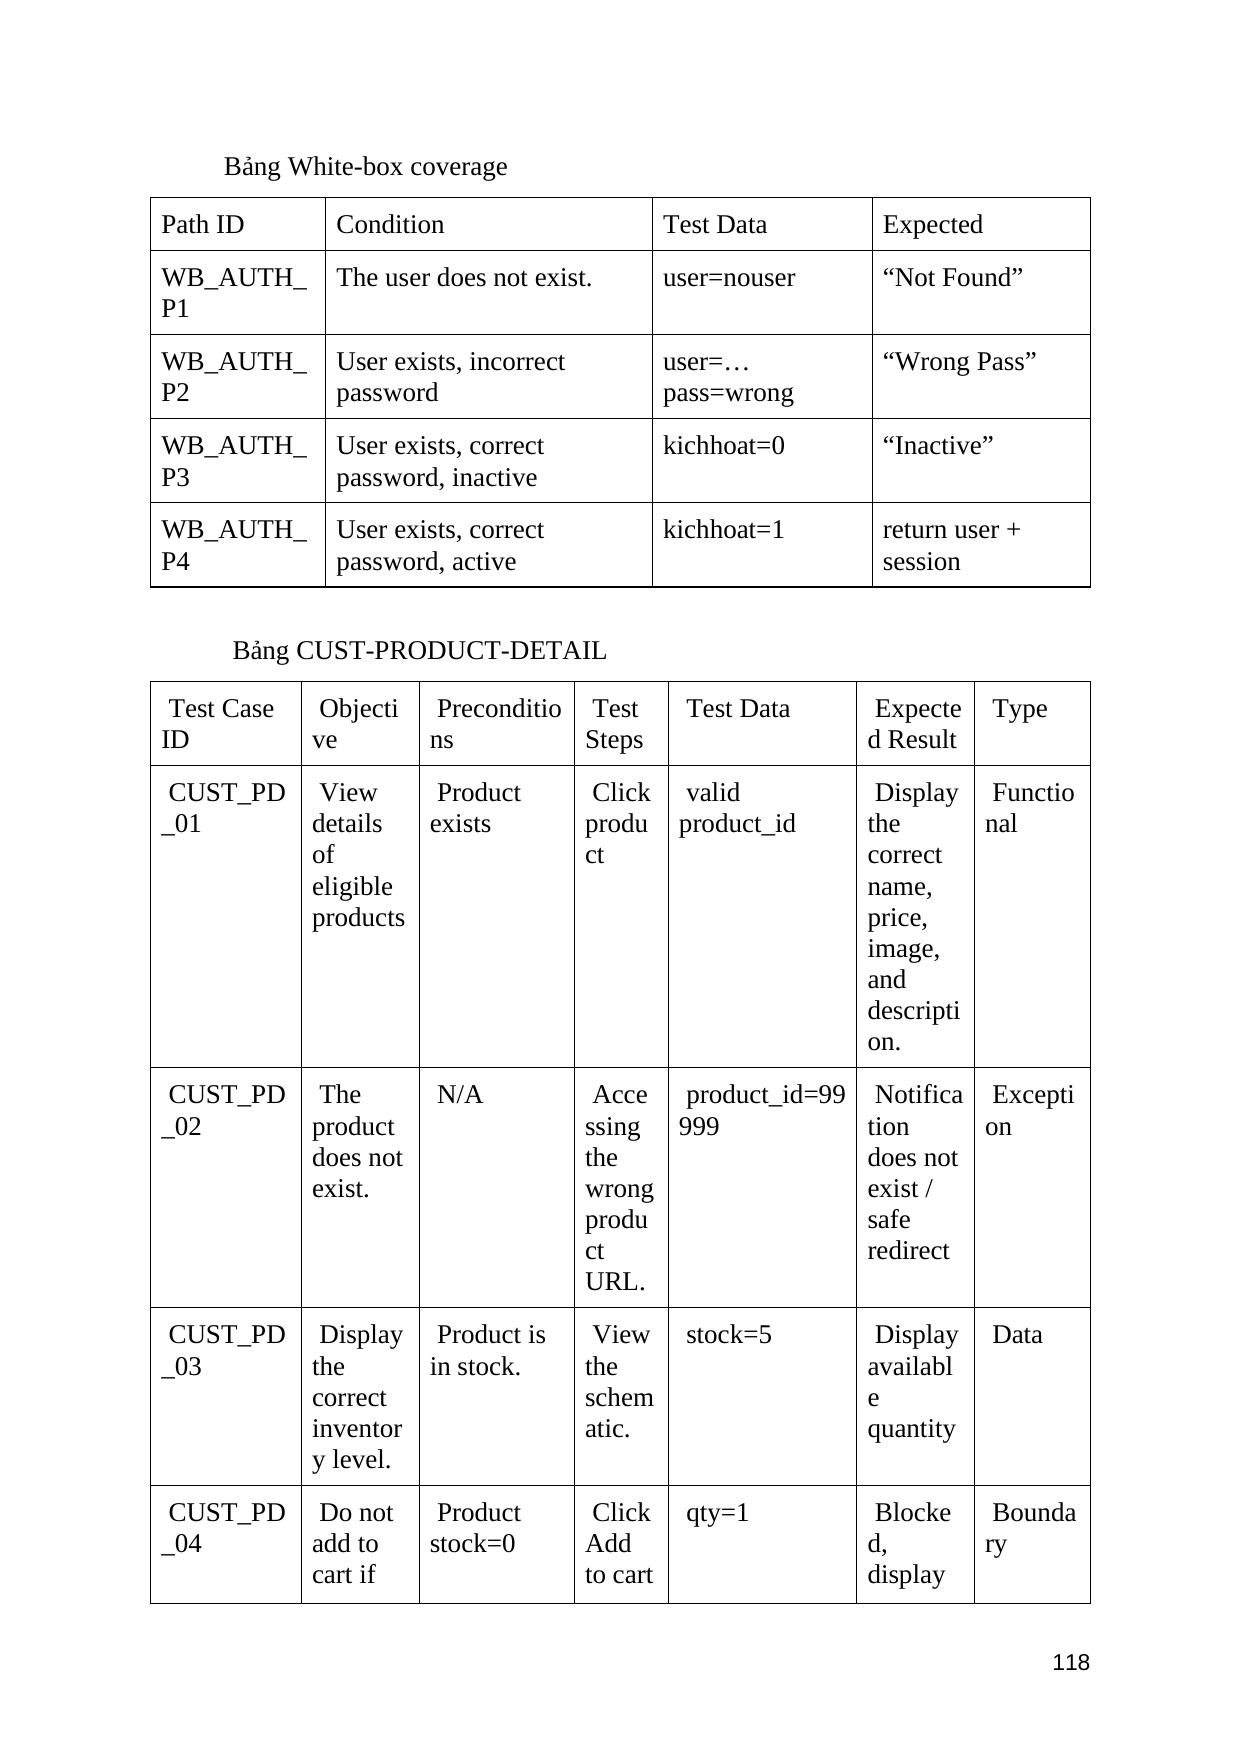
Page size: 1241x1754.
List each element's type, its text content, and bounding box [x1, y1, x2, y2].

table_cell WB_AUTH_P4 [151, 503, 325, 586]
table_header Objective [302, 682, 419, 765]
table_cell WB_AUTH_P1 [151, 251, 325, 334]
table_cell Functional [975, 766, 1090, 1067]
table_cell Click Add to cart [575, 1486, 668, 1603]
table_cell View the schematic. [575, 1308, 668, 1484]
table_cell Product exists [420, 766, 574, 1067]
table_cell Product is in stock. [420, 1308, 574, 1484]
table_cell WB_AUTH_P3 [151, 419, 325, 502]
table_cell N/A [420, 1068, 574, 1307]
table_cell The user does not exist. [326, 251, 652, 334]
table_cell “Not Found” [873, 251, 1090, 334]
table_cell CUST_PD_03 [151, 1308, 301, 1484]
table_cell user=nouser [653, 251, 872, 334]
table_cell User exists, incorrect password [326, 335, 652, 418]
table_header Expected Result [857, 682, 974, 765]
table_cell product_id=99999 [669, 1068, 856, 1307]
table_cell CUST_PD_02 [151, 1068, 301, 1307]
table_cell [857, 1486, 974, 1603]
table_header Condition [326, 198, 652, 250]
table_cell WB_AUTH_P2 [151, 335, 325, 418]
table_cell Notification does not exist / safe redirect [857, 1068, 974, 1307]
table_header Test Case ID [151, 682, 301, 765]
table_cell Display the correct inventory level. [302, 1308, 419, 1484]
table_header Expected [873, 198, 1090, 250]
table_cell kichhoat=1 [653, 503, 872, 586]
table_cell valid product_id [669, 766, 856, 1067]
table_cell Boundary [975, 1486, 1090, 1603]
table_cell CUST_PD_04 [151, 1486, 301, 1603]
table_cell Exception [975, 1068, 1090, 1307]
table_header Preconditions [420, 682, 574, 765]
text Bảng White-box coverage [150, 150, 1090, 181]
table_cell CUST_PD_01 [151, 766, 301, 1067]
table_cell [302, 1486, 419, 1603]
table_cell View details of eligible products [302, 766, 419, 1067]
table_header Test Data [653, 198, 872, 250]
table_cell Data [975, 1308, 1090, 1484]
table_cell Display the correct name, price, image, and description. [857, 766, 974, 1067]
text Bảng CUST-PRODUCT-DETAIL [225, 634, 1090, 665]
table_header Test Data [669, 682, 856, 765]
table_cell Accessing the wrong product URL. [575, 1068, 668, 1307]
table_header Path ID [151, 198, 325, 250]
table_cell Product stock=0 [420, 1486, 574, 1603]
table_header Test Steps [575, 682, 668, 765]
table_header Type [975, 682, 1090, 765]
table_cell “Inactive” [873, 419, 1090, 502]
table_cell stock=5 [669, 1308, 856, 1484]
table_cell qty=1 [669, 1486, 856, 1603]
table_cell User exists, correct password, active [326, 503, 652, 586]
table_cell Display available quantity [857, 1308, 974, 1484]
table_cell User exists, correct password, inactive [326, 419, 652, 502]
table_cell The product does not exist. [302, 1068, 419, 1307]
table_cell kichhoat=0 [653, 419, 872, 502]
table_cell “Wrong Pass” [873, 335, 1090, 418]
table_cell Click product [575, 766, 668, 1067]
table_cell user=… pass=wrong [653, 335, 872, 418]
table_cell return user + session [873, 503, 1090, 586]
